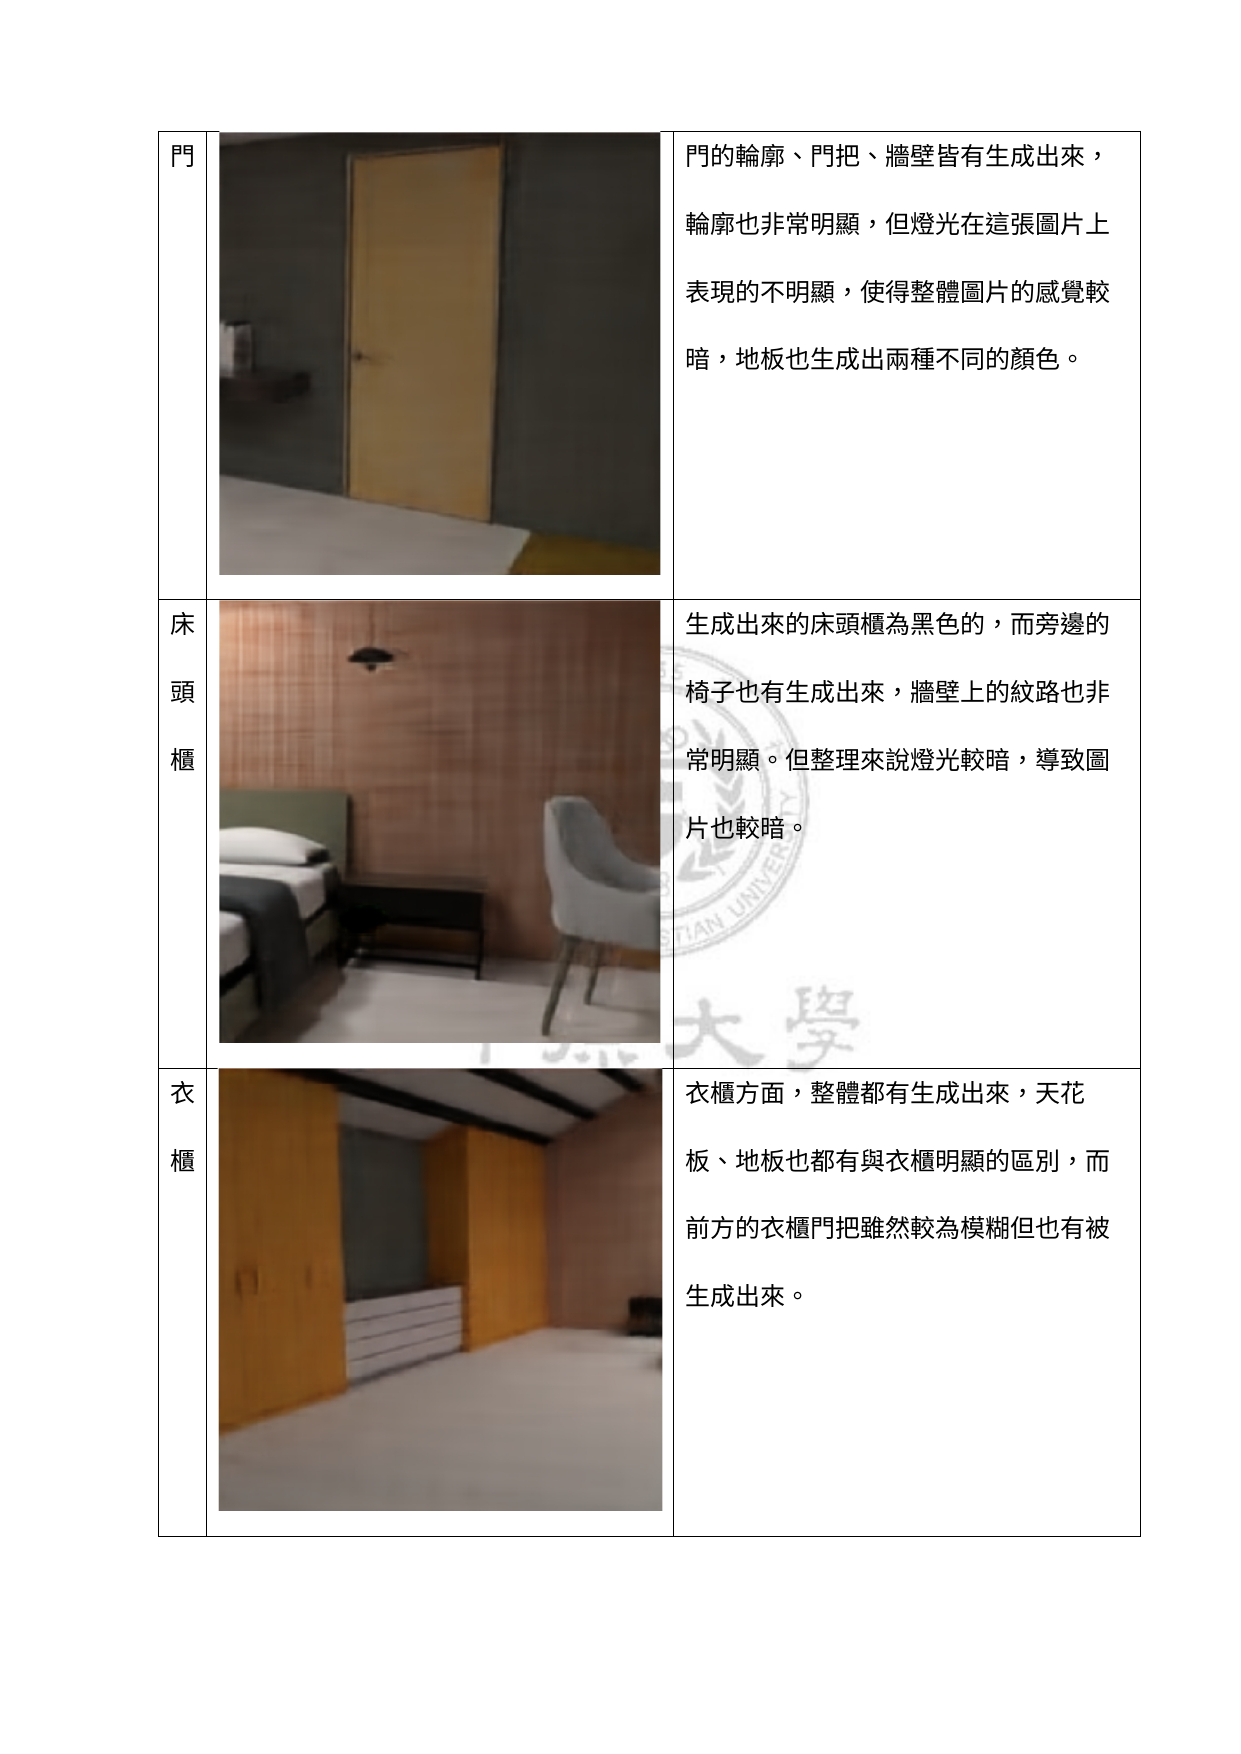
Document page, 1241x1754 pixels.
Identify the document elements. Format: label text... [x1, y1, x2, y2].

table_cell 衣櫃 [159, 1069, 206, 1536]
table_cell 門 [159, 132, 206, 599]
picture [217, 1067, 673, 1511]
table_cell 門的輪廓、門把、牆壁皆有生成出來，輪廓也非常明顯，但燈光在這張圖片上表現的不明顯，使得整體圖片的感覺較暗，地板也生成出兩種不同的顏色。 [674, 132, 1140, 599]
table_cell 床頭櫃 [159, 600, 206, 1067]
table_cell 生成出來的床頭櫃為黑色的，而旁邊的椅子也有生成出來，牆壁上的紋路也非常明顯。但整理來說燈光較暗，導致圖片也較暗。 [674, 600, 1140, 1067]
table_cell [207, 1069, 673, 1536]
picture [219, 600, 661, 1043]
table_cell [207, 132, 673, 599]
table_cell [207, 600, 673, 1067]
table_cell 衣櫃方面，整體都有生成出來，天花板、地板也都有與衣櫃明顯的區別，而前方的衣櫃門把雖然較為模糊但也有被生成出來。 [674, 1069, 1140, 1536]
picture [219, 131, 661, 575]
